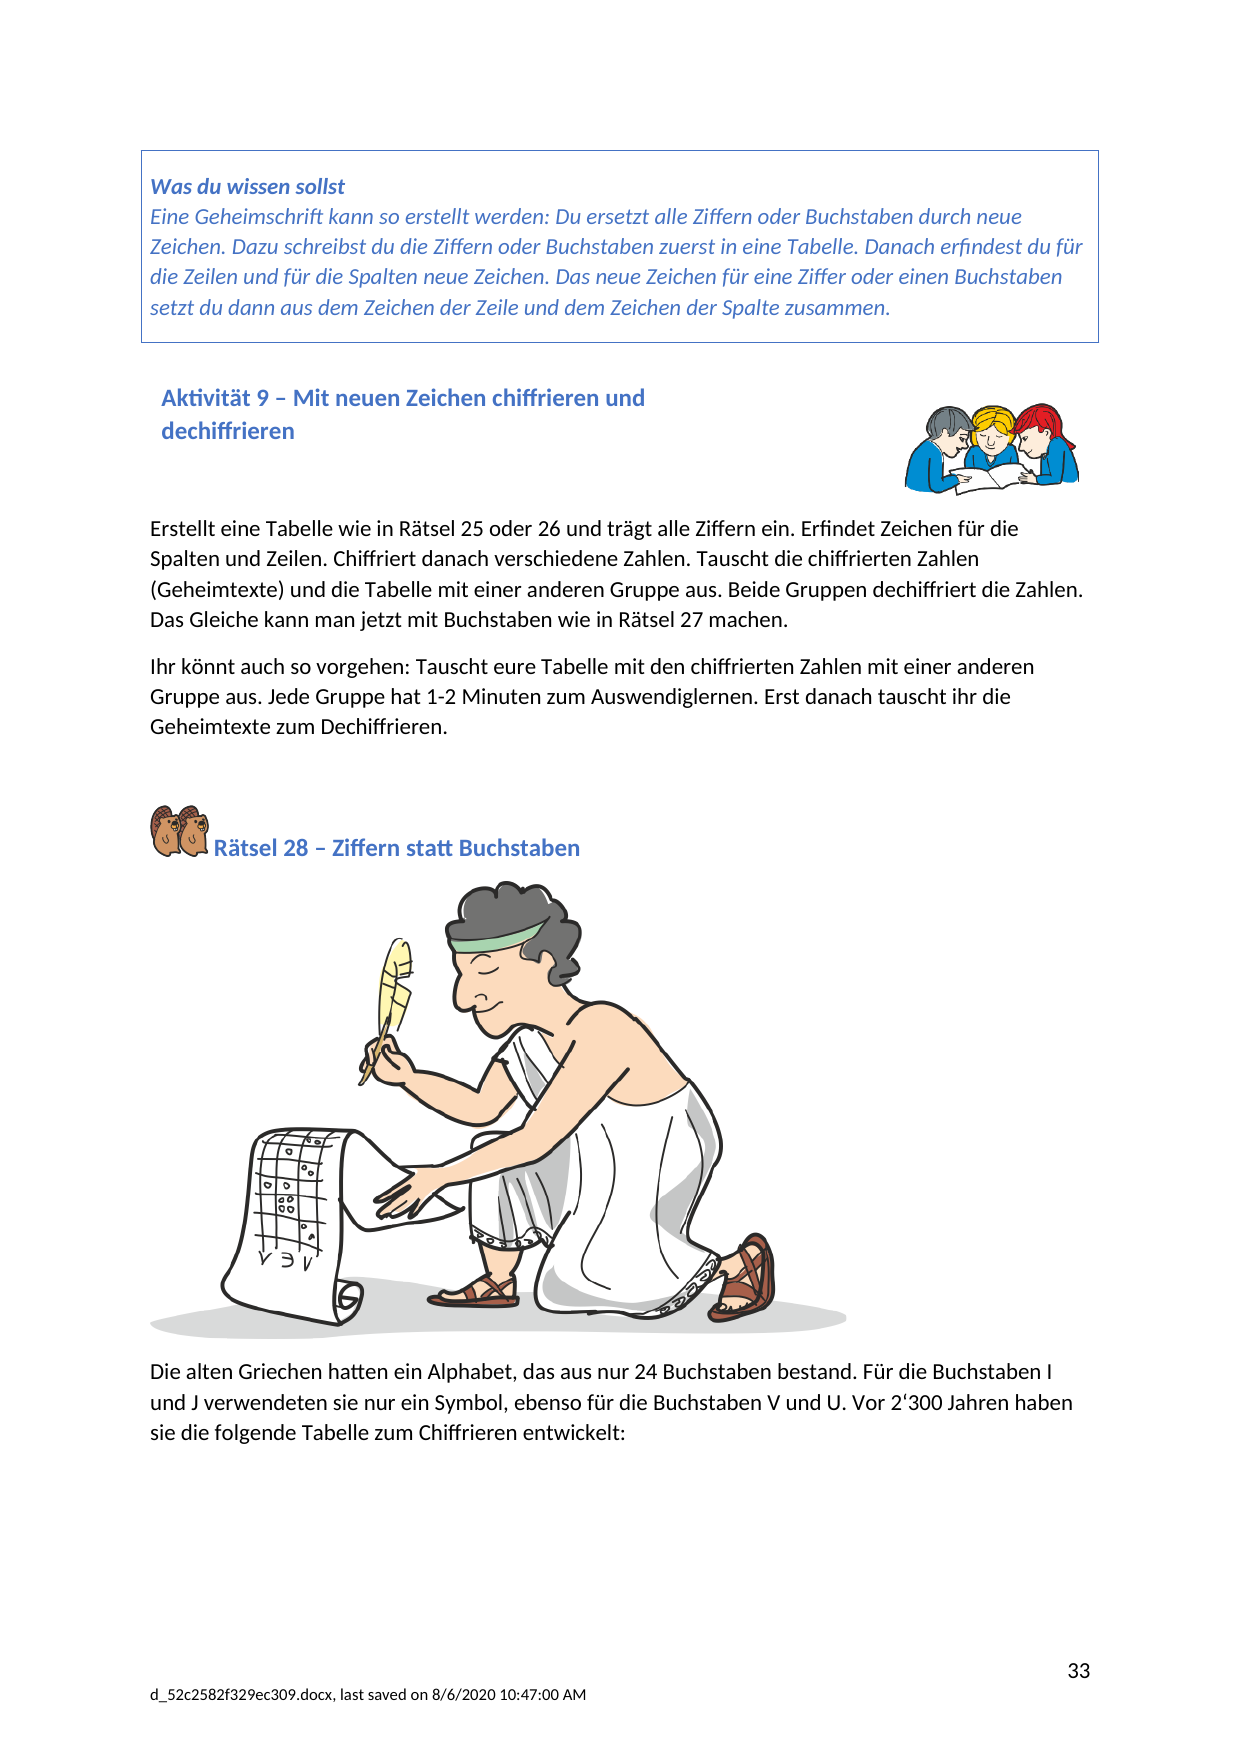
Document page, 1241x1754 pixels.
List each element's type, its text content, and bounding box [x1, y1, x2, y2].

table_header [739, 382, 1090, 514]
text Was du wissen sollst Eine Geheimschrift kann so erstellt werden: Du ersetzt alle Ziffern oder Buchstaben durch neue Zeichen. Dazu schreibst du die Ziffern oder Buchstaben zuerst in eine Tabelle. Danach erfindest du für die Zeilen und für die Spalten neue Zeichen. Das neue Zeichen für eine Ziffer oder einen Buchstaben setzt du dann aus dem Zeichen der Zeile und dem Zeichen der Spalte zusammen. [142, 151, 1098, 342]
text Die alten Griechen hatten ein Alphabet, das aus nur 24 Buchstaben bestand. Für die Buchstaben I und J verwendeten sie nur ein Symbol, ebenso für die Buchstaben V und U. Vor 2‘300 Jahren haben sie die folgende Tabelle zum Chiffrieren entwickelt: [150, 1357, 1090, 1446]
picture [904, 403, 1079, 496]
text Rätsel 28 – Ziffern statt Buchstaben [150, 806, 1090, 863]
picture [150, 805, 209, 857]
text Ihr könnt auch so vorgehen: Tauscht eure Tabelle mit den chiffrierten Zahlen mit einer anderen Gruppe aus. Jede Gruppe hat 1-2 Minuten zum Auswendiglernen. Erst danach tauscht ihr die Geheimtexte zum Dechiffrieren. [150, 652, 1090, 740]
table_header Aktivität 9 – Mit neuen Zeichen chiffrieren und dechiffrieren [150, 382, 739, 514]
text Erstellt eine Tabelle wie in Rätsel 25 oder 26 und trägt alle Ziffern ein. Erfindet Zeichen für die Spalten und Zeilen. Chiffriert danach verschiedene Zahlen. Tauscht die chiffrierten Zahlen (Geheimtexte) und die Tabelle mit einer anderen Gruppe aus. Beide Gruppen dechiffriert die Zahlen. Das Gleiche kann man jetzt mit Buchstaben wie in Rätsel 27 machen. [150, 514, 1090, 633]
picture [150, 881, 847, 1339]
